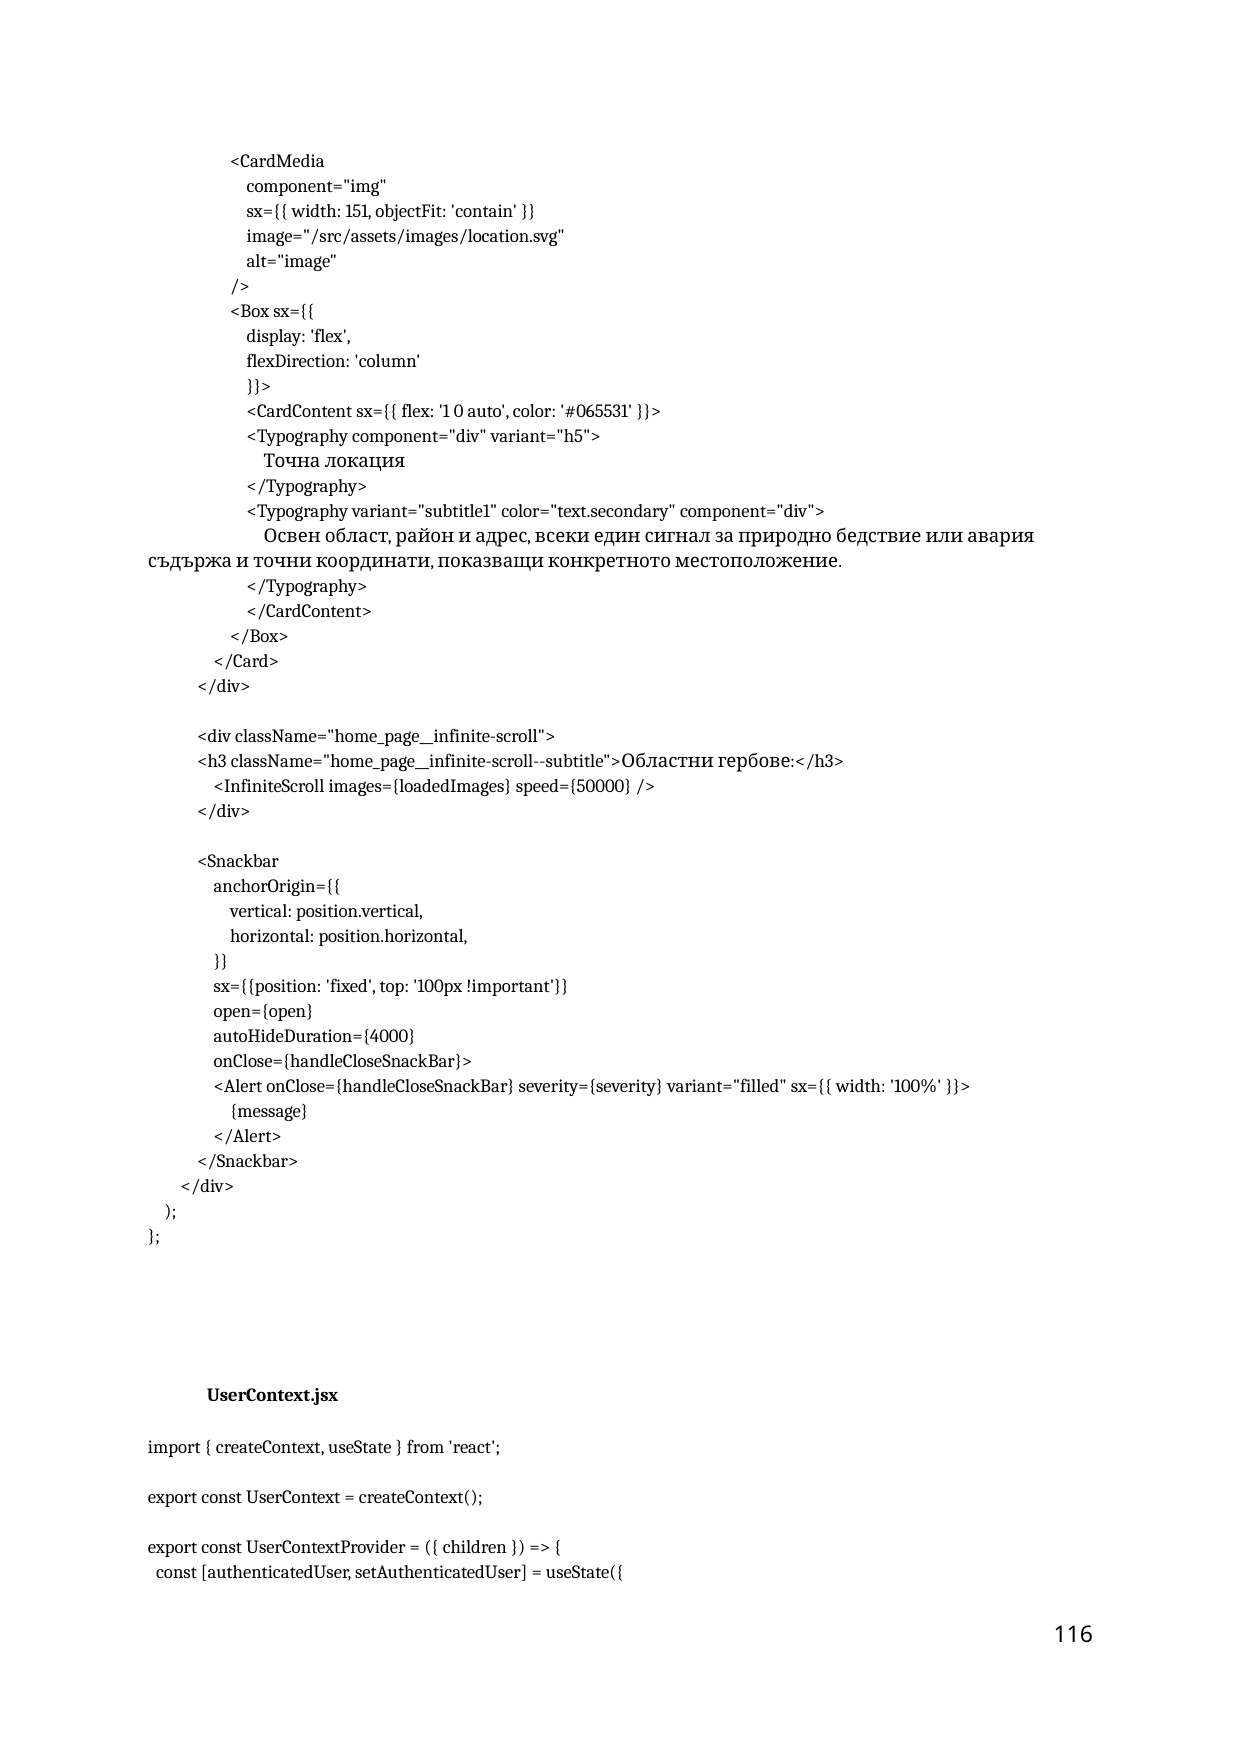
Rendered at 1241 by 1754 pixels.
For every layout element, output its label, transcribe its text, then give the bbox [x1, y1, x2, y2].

text export const UserContext = createContext(); [148, 1483, 1093, 1508]
text vertical: position.vertical, [148, 898, 1093, 923]
text <Box sx={{ [148, 298, 1093, 323]
text </Box> [148, 623, 1093, 648]
text open={open} [148, 998, 1093, 1023]
text }}> [148, 373, 1093, 398]
text Освен област, район и адрес, всеки един сигнал за природно бедствие или авария съдържа и точни координати, показващи конкретното местоположение. [148, 523, 1093, 573]
text </div> [148, 798, 1093, 823]
text UserContext.jsx [148, 1373, 1093, 1408]
text <Alert onClose={handleCloseSnackBar} severity={severity} variant="filled" sx={{ width: '100%' }}> [148, 1073, 1093, 1098]
text </Typography> [148, 573, 1093, 598]
text sx={{position: 'fixed', top: '100px !important'}} [148, 973, 1093, 998]
text <InfiniteScroll images={loadedImages} speed={50000} /> [148, 773, 1093, 798]
text /> [148, 273, 1093, 298]
text onClose={handleCloseSnackBar}> [148, 1048, 1093, 1073]
text <CardContent sx={{ flex: '1 0 auto', color: '#065531' }}> [148, 398, 1093, 423]
text </Typography> [148, 473, 1093, 498]
text anchorOrigin={{ [148, 873, 1093, 898]
text import { createContext, useState } from 'react'; [148, 1433, 1093, 1458]
text horizontal: position.horizontal, [148, 923, 1093, 948]
text sx={{ width: 151, objectFit: 'contain' }} [148, 198, 1093, 223]
text component="img" [148, 173, 1093, 198]
text <h3 className="home_page__infinite-scroll--subtitle">Областни гербове:</h3> [148, 748, 1093, 773]
text display: 'flex', [148, 323, 1093, 348]
text <Typography component="div" variant="h5"> [148, 423, 1093, 448]
text </div> [148, 673, 1093, 698]
text ); [148, 1198, 1093, 1223]
text autoHideDuration={4000} [148, 1023, 1093, 1048]
text </div> [148, 1173, 1093, 1198]
text {message} [148, 1098, 1093, 1123]
text <Snackbar [148, 848, 1093, 873]
text </Snackbar> [148, 1148, 1093, 1173]
text <Typography variant="subtitle1" color="text.secondary" component="div"> [148, 498, 1093, 523]
text export const UserContextProvider = ({ children }) => { [148, 1533, 1093, 1558]
text Точна локация [148, 448, 1093, 473]
text image="/src/assets/images/location.svg" [148, 223, 1093, 248]
text flexDirection: 'column' [148, 348, 1093, 373]
text <CardMedia [148, 148, 1093, 173]
text alt="image" [148, 248, 1093, 273]
text }} [148, 948, 1093, 973]
text </CardContent> [148, 598, 1093, 623]
text </Alert> [148, 1123, 1093, 1148]
text }; [148, 1223, 1093, 1248]
text const [authenticatedUser, setAuthenticatedUser] = useState({ [148, 1558, 1093, 1583]
text <div className="home_page__infinite-scroll"> [148, 723, 1093, 748]
text </Card> [148, 648, 1093, 673]
